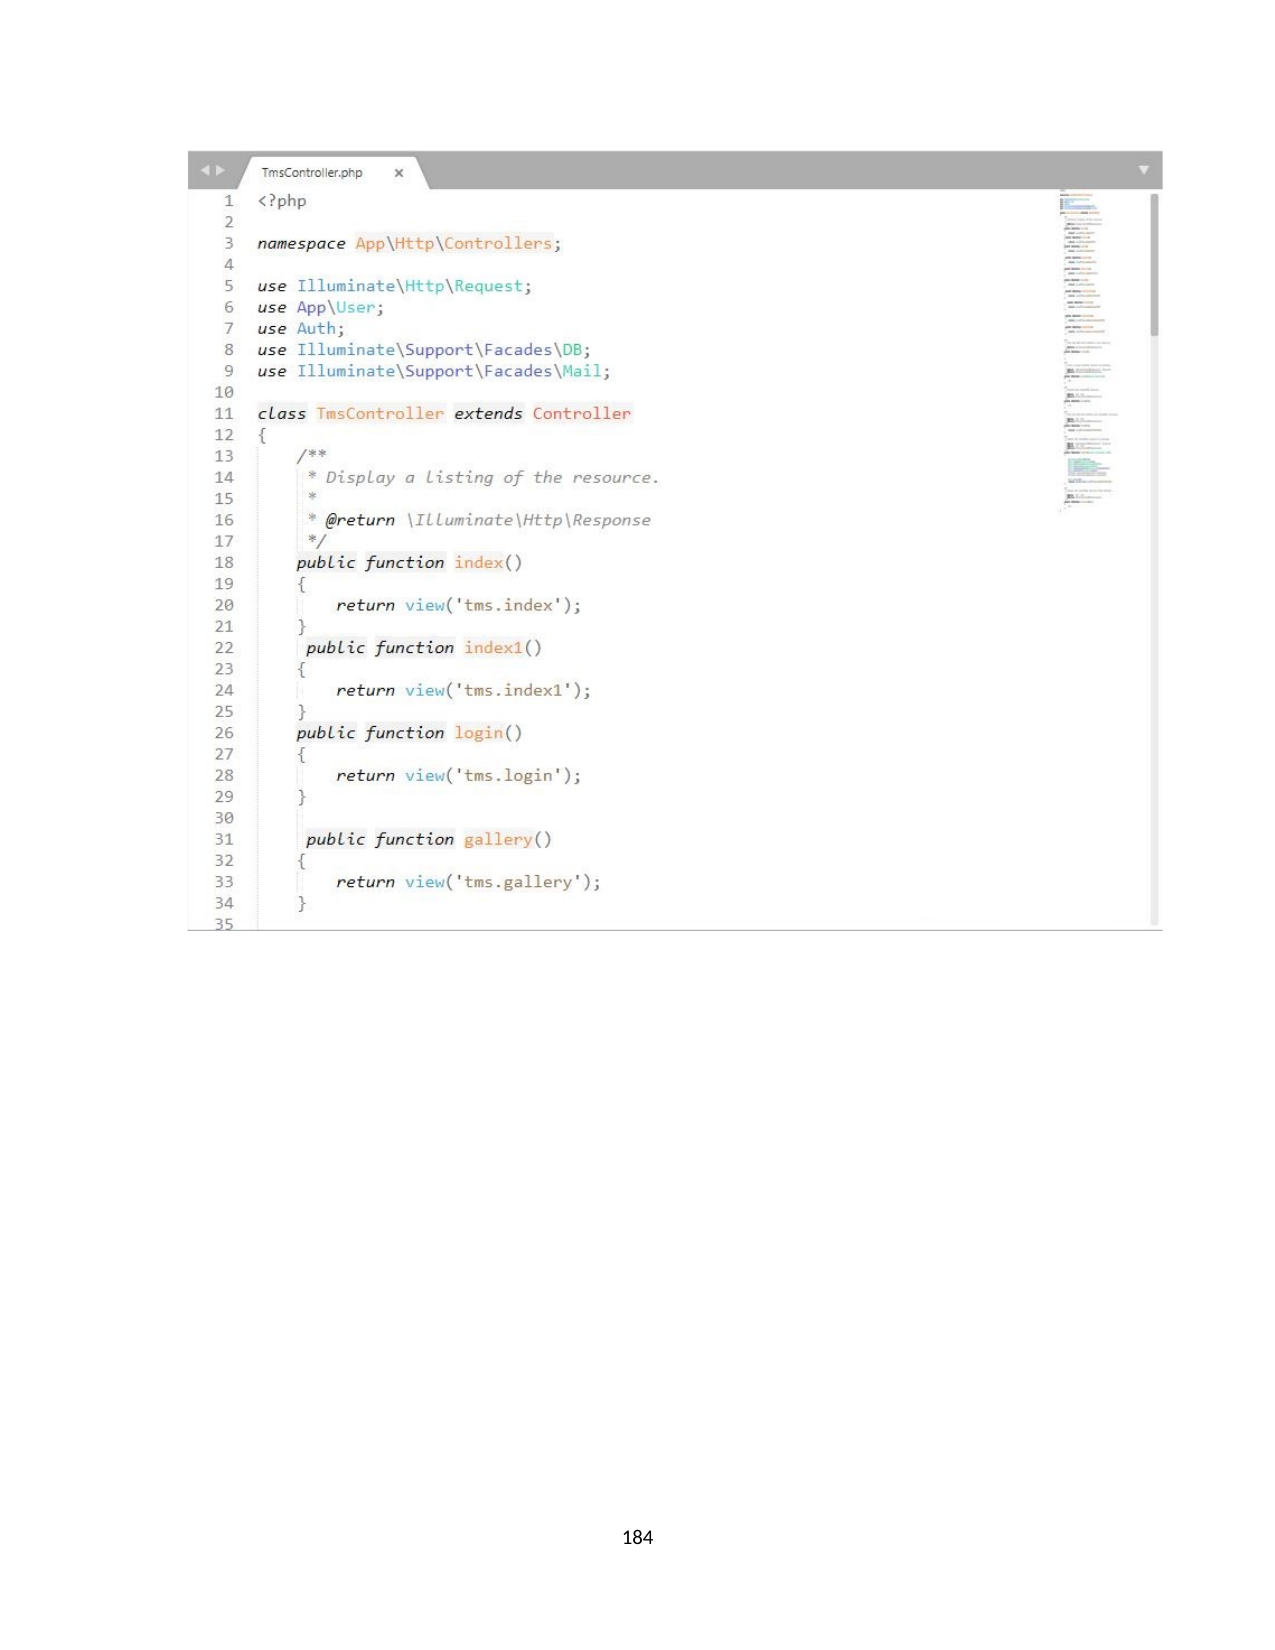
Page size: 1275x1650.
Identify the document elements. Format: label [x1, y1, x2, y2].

picture [187, 150, 1163, 931]
